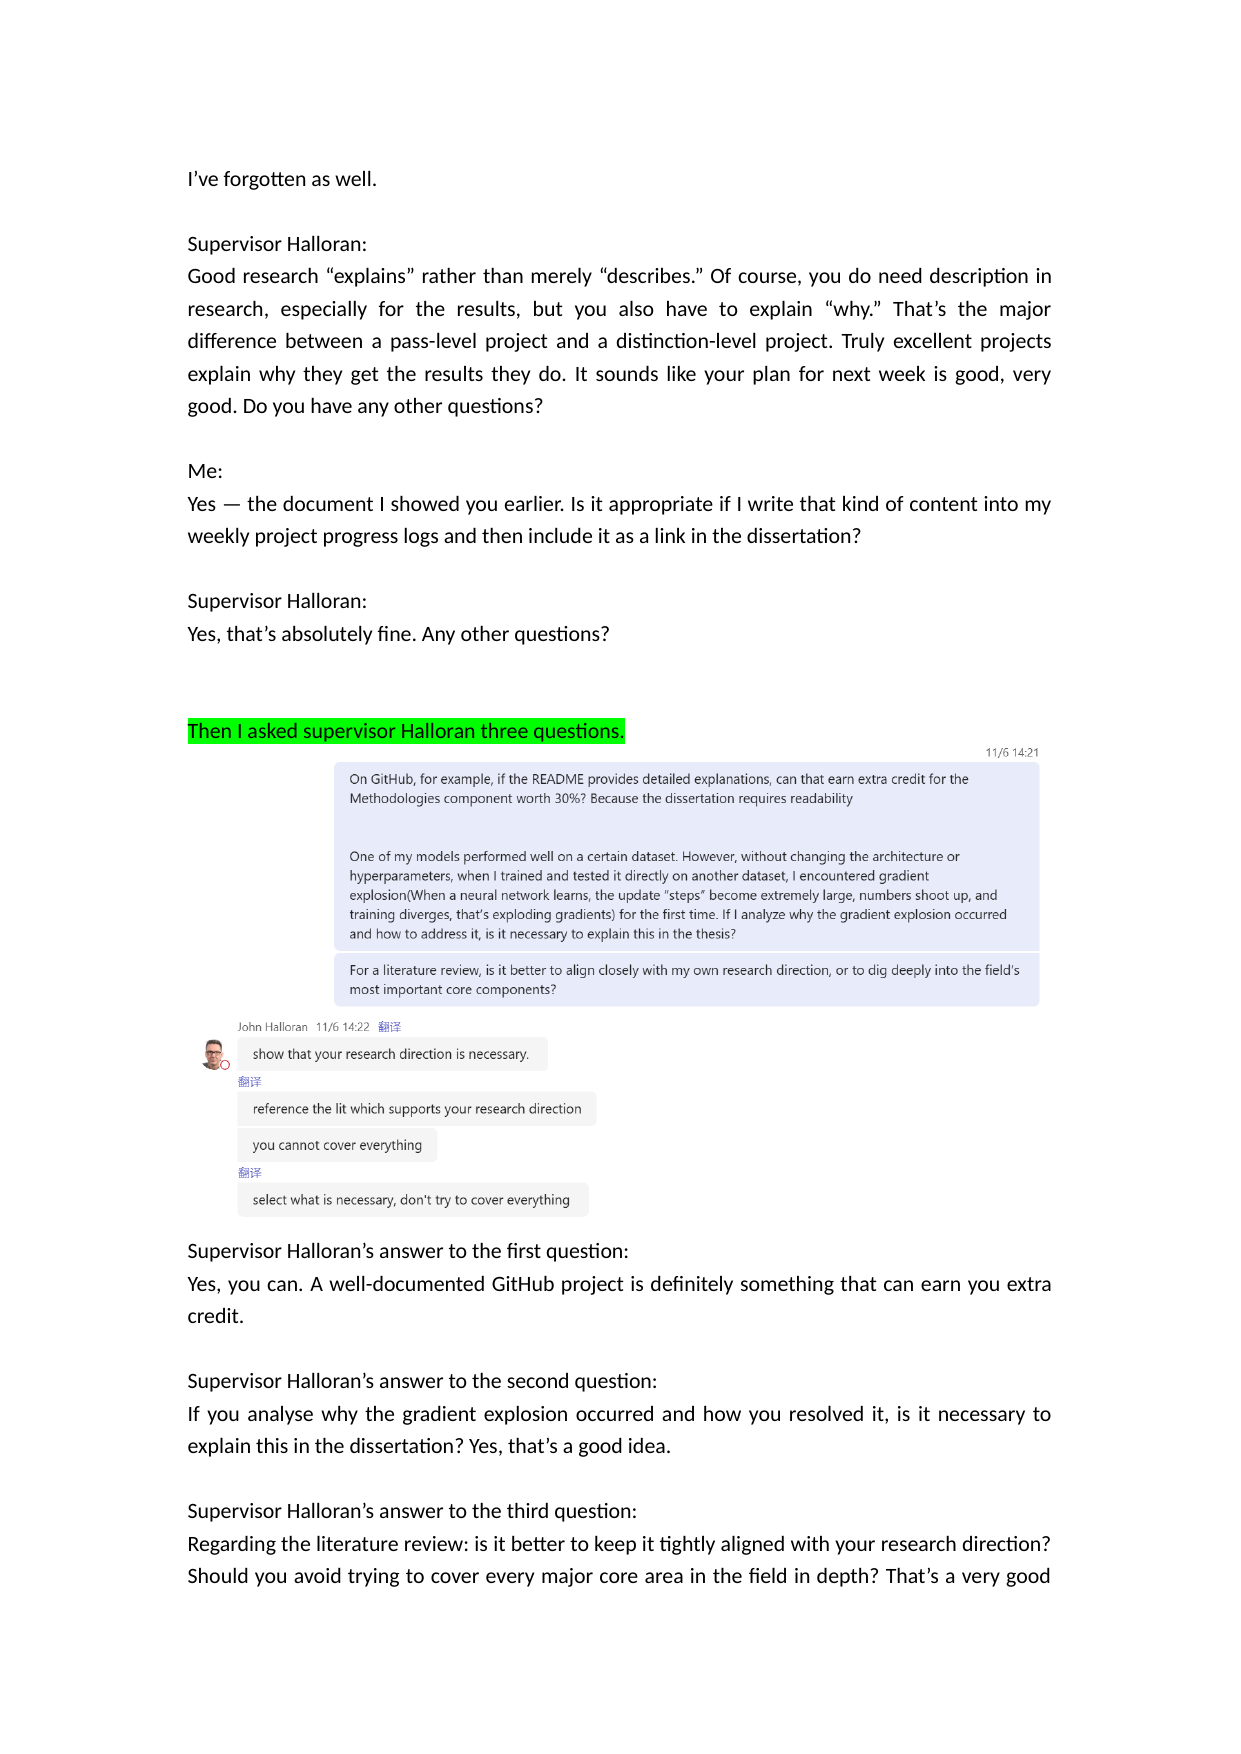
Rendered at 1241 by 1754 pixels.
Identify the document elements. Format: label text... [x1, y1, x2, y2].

text Supervisor Halloran: [187, 584, 1053, 617]
text Yes — the document I showed you earlier. Is it appropriate if I write that kind of content into my weekly project progress logs and then include it as a link in the dissertation? [187, 487, 1053, 552]
text Yes, that’s absolutely fine. Any other questions? [187, 617, 1053, 649]
text Me: [187, 454, 1053, 487]
text Supervisor Halloran’s answer to the third question: [187, 1494, 1053, 1527]
text Supervisor Halloran: [187, 227, 1053, 259]
text Supervisor Halloran’s answer to the second question: [187, 1364, 1053, 1397]
text I’ve forgotten as well. [187, 162, 1053, 194]
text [187, 1527, 1053, 1592]
text If you analyse why the gradient explosion occurred and how you resolved it, is it necessary to explain this in the dissertation? Yes, that’s a good idea. [187, 1397, 1053, 1462]
picture [187, 747, 1052, 1223]
text Supervisor Halloran’s answer to the first question: [187, 1234, 1053, 1267]
text Yes, you can. A well-documented GitHub project is definitely something that can earn you extra credit. [187, 1267, 1053, 1332]
text Good research “explains” rather than merely “describes.” Of course, you do need description in research, especially for the results, but you also have to explain “why.” That’s the major difference between a pass-level project and a distinction-level project. Truly excellent projects explain why they get the results they do. It sounds like your plan for next week is good, very good. Do you have any other questions? [187, 259, 1053, 422]
text Then I asked supervisor Halloran three questions. [187, 714, 1053, 747]
